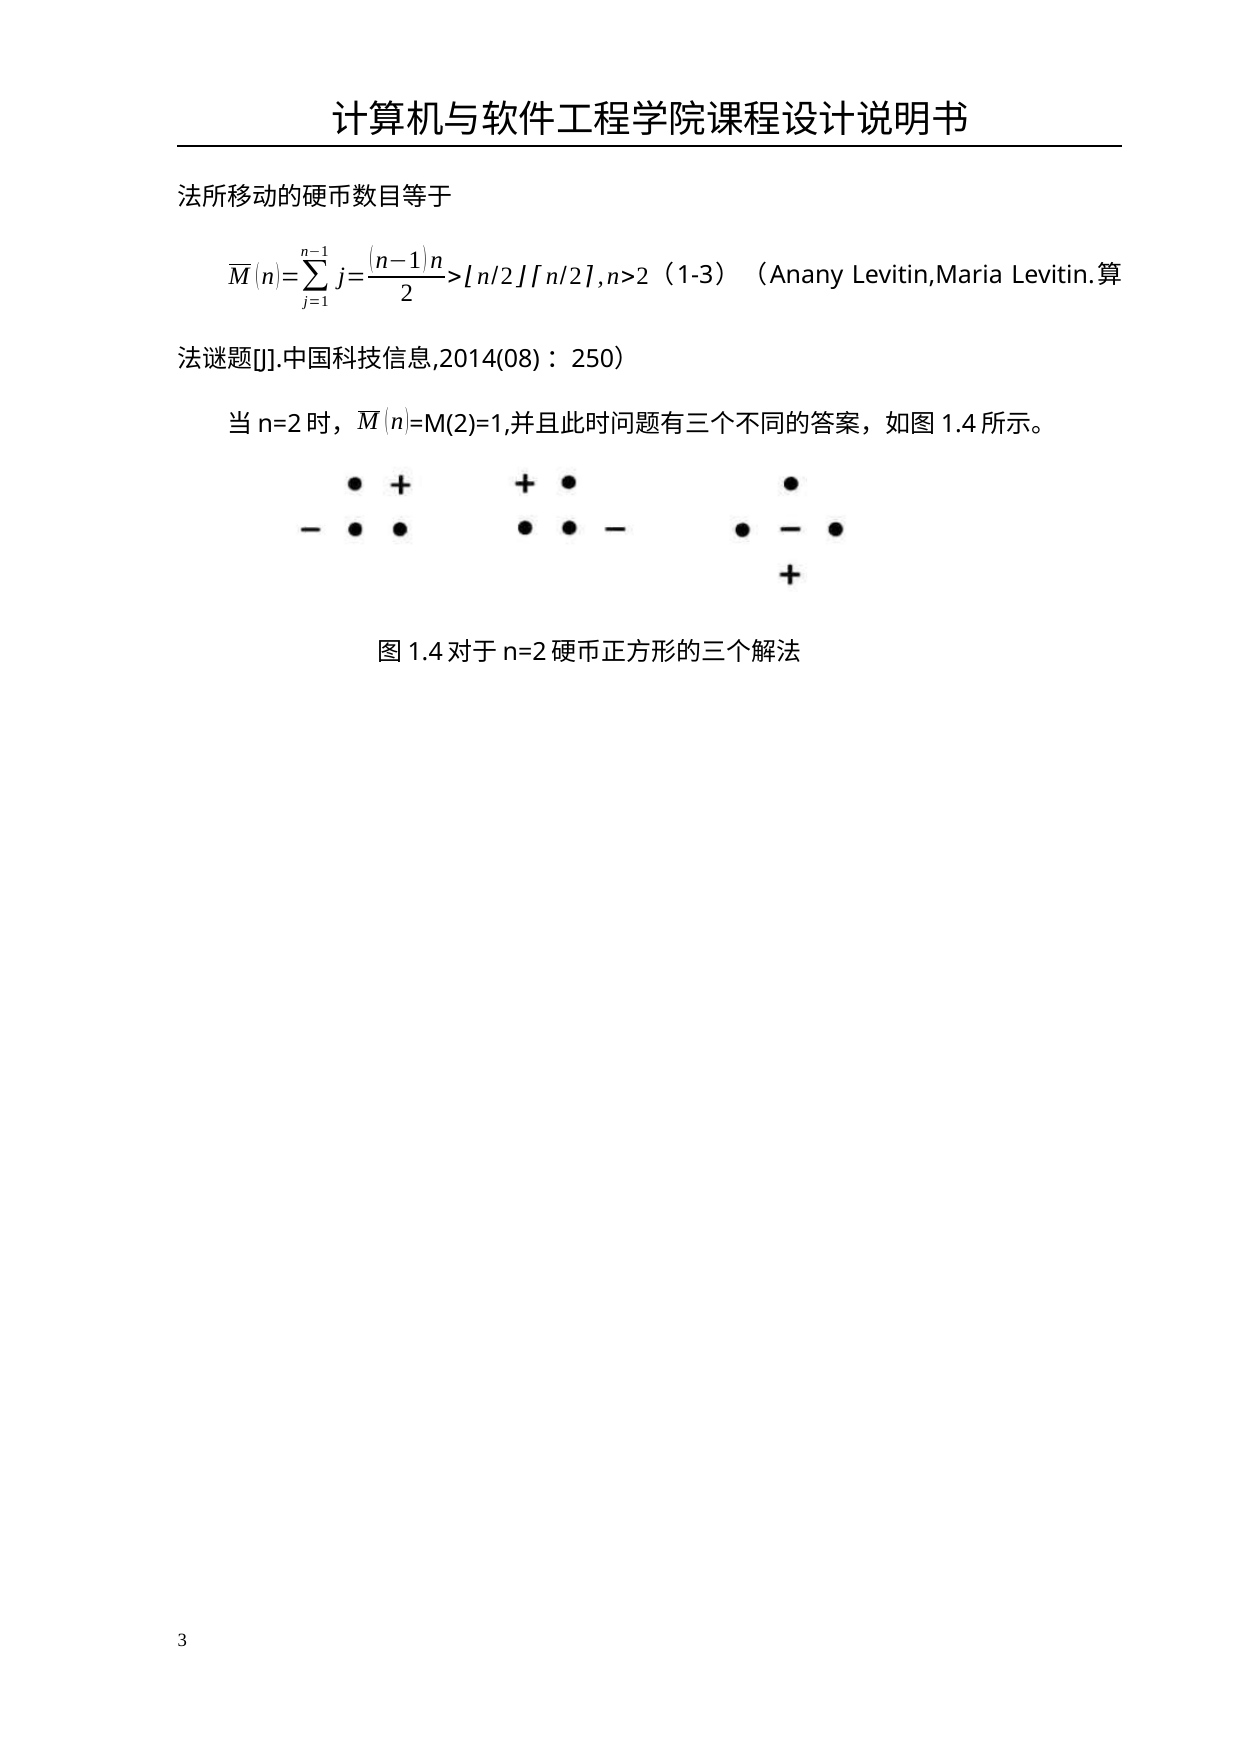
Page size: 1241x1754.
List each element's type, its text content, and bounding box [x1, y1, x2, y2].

text （1-3）（Anany Levitin,Maria Levitin.算法谜题[J].中国科技信息,2014(08) ：250） [177, 227, 1122, 389]
text 当n=2时，=M(2)=1,并且此时问题有三个不同的答案，如图1.4所示。 [177, 389, 1122, 454]
text 图1.4对于n=2硬币正方形的三个解法 [177, 617, 1122, 682]
picture [277, 454, 858, 592]
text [177, 162, 1122, 227]
